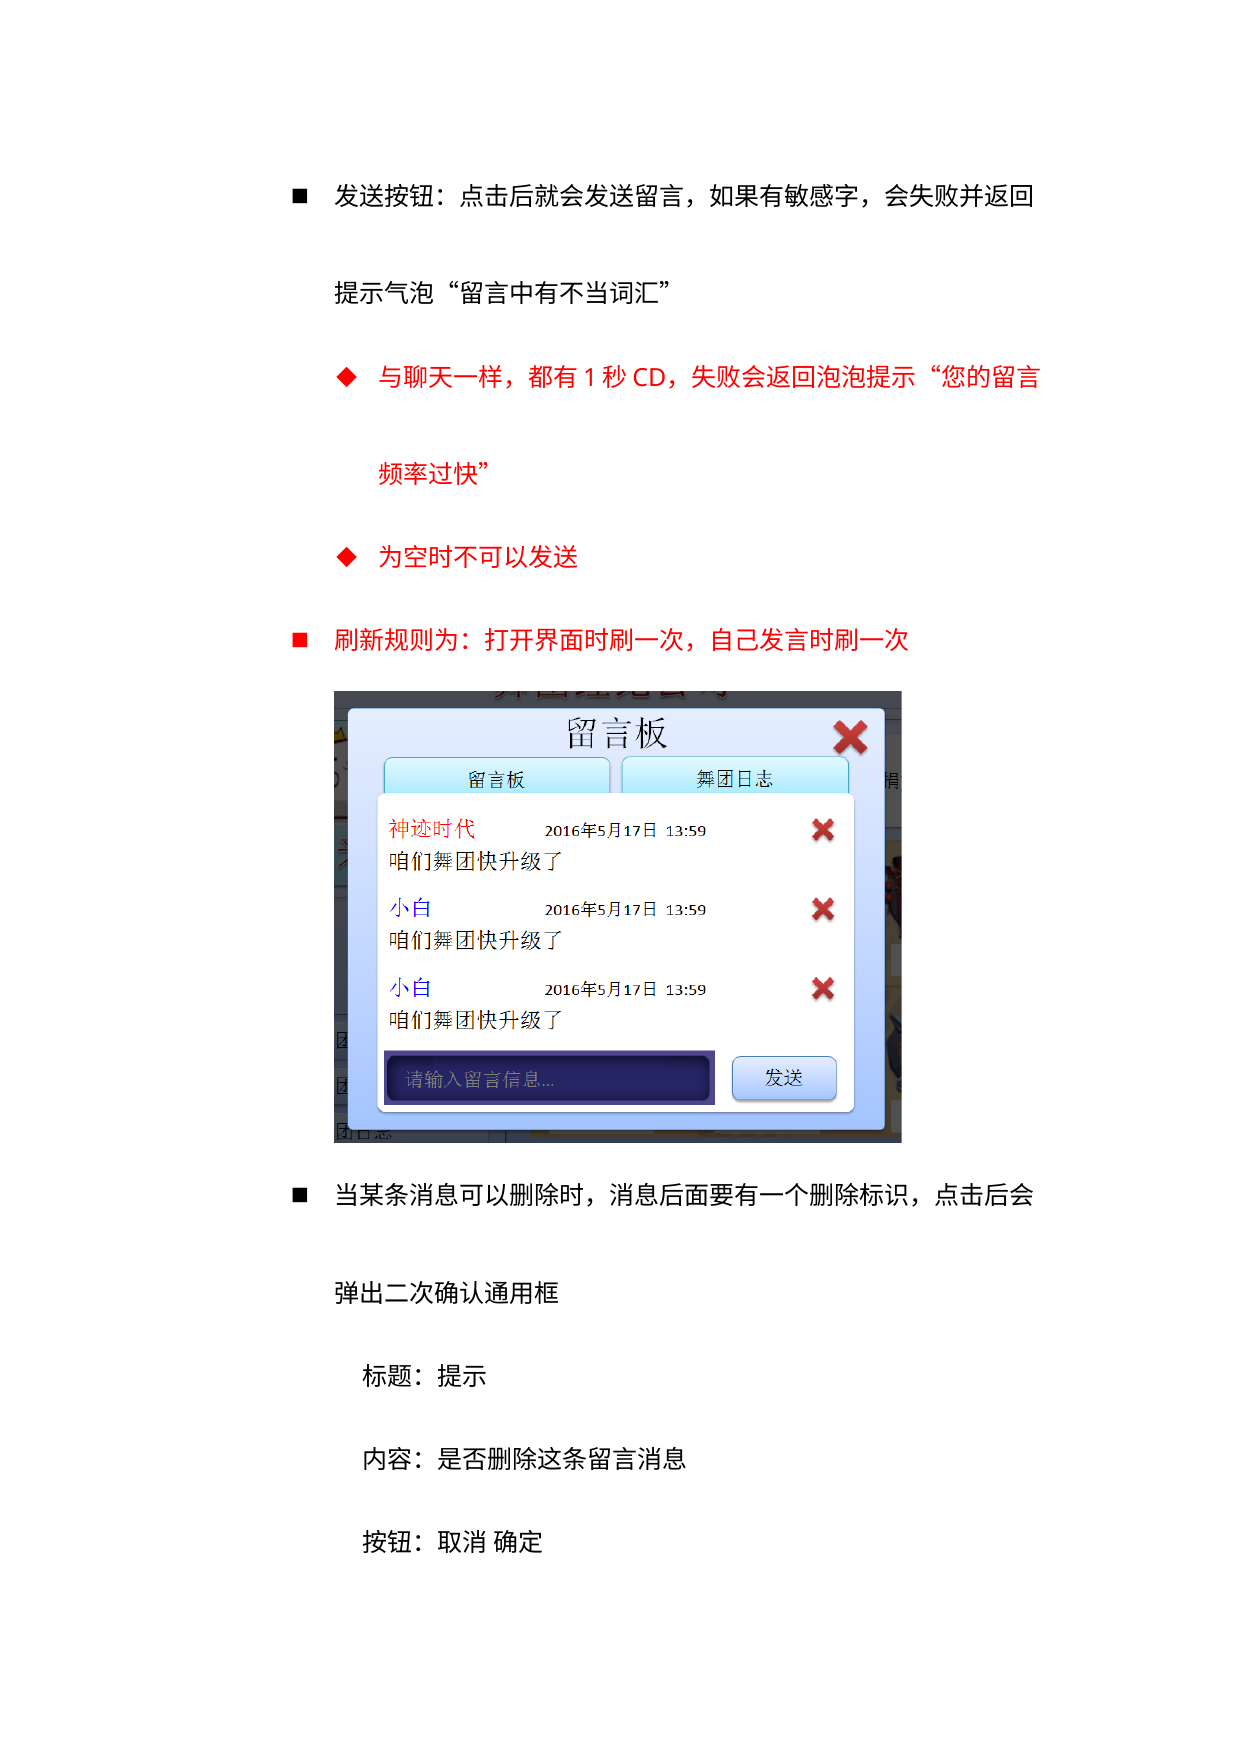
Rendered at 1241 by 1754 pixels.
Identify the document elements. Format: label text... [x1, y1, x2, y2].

list 当某条消息可以删除时，消息后面要有一个删除标识，点击后会弹出二次确认通用框 [290, 1161, 1053, 1324]
text 按钮：取消 确定 [362, 1508, 1053, 1573]
list 与聊天一样，都有1秒CD，失败会返回泡泡提示“您的留言频率过快” [334, 343, 1053, 505]
picture [334, 691, 902, 1143]
list 刷新规则为：打开界面时刷一次，自己发言时刷一次 [290, 606, 1053, 671]
text 内容：是否删除这条留言消息 [362, 1425, 1053, 1490]
text 标题：提示 [362, 1342, 1053, 1407]
list 为空时不可以发送 [334, 523, 1053, 588]
list 发送按钮：点击后就会发送留言，如果有敏感字，会失败并返回提示气泡“留言中有不当词汇” [290, 162, 1053, 324]
